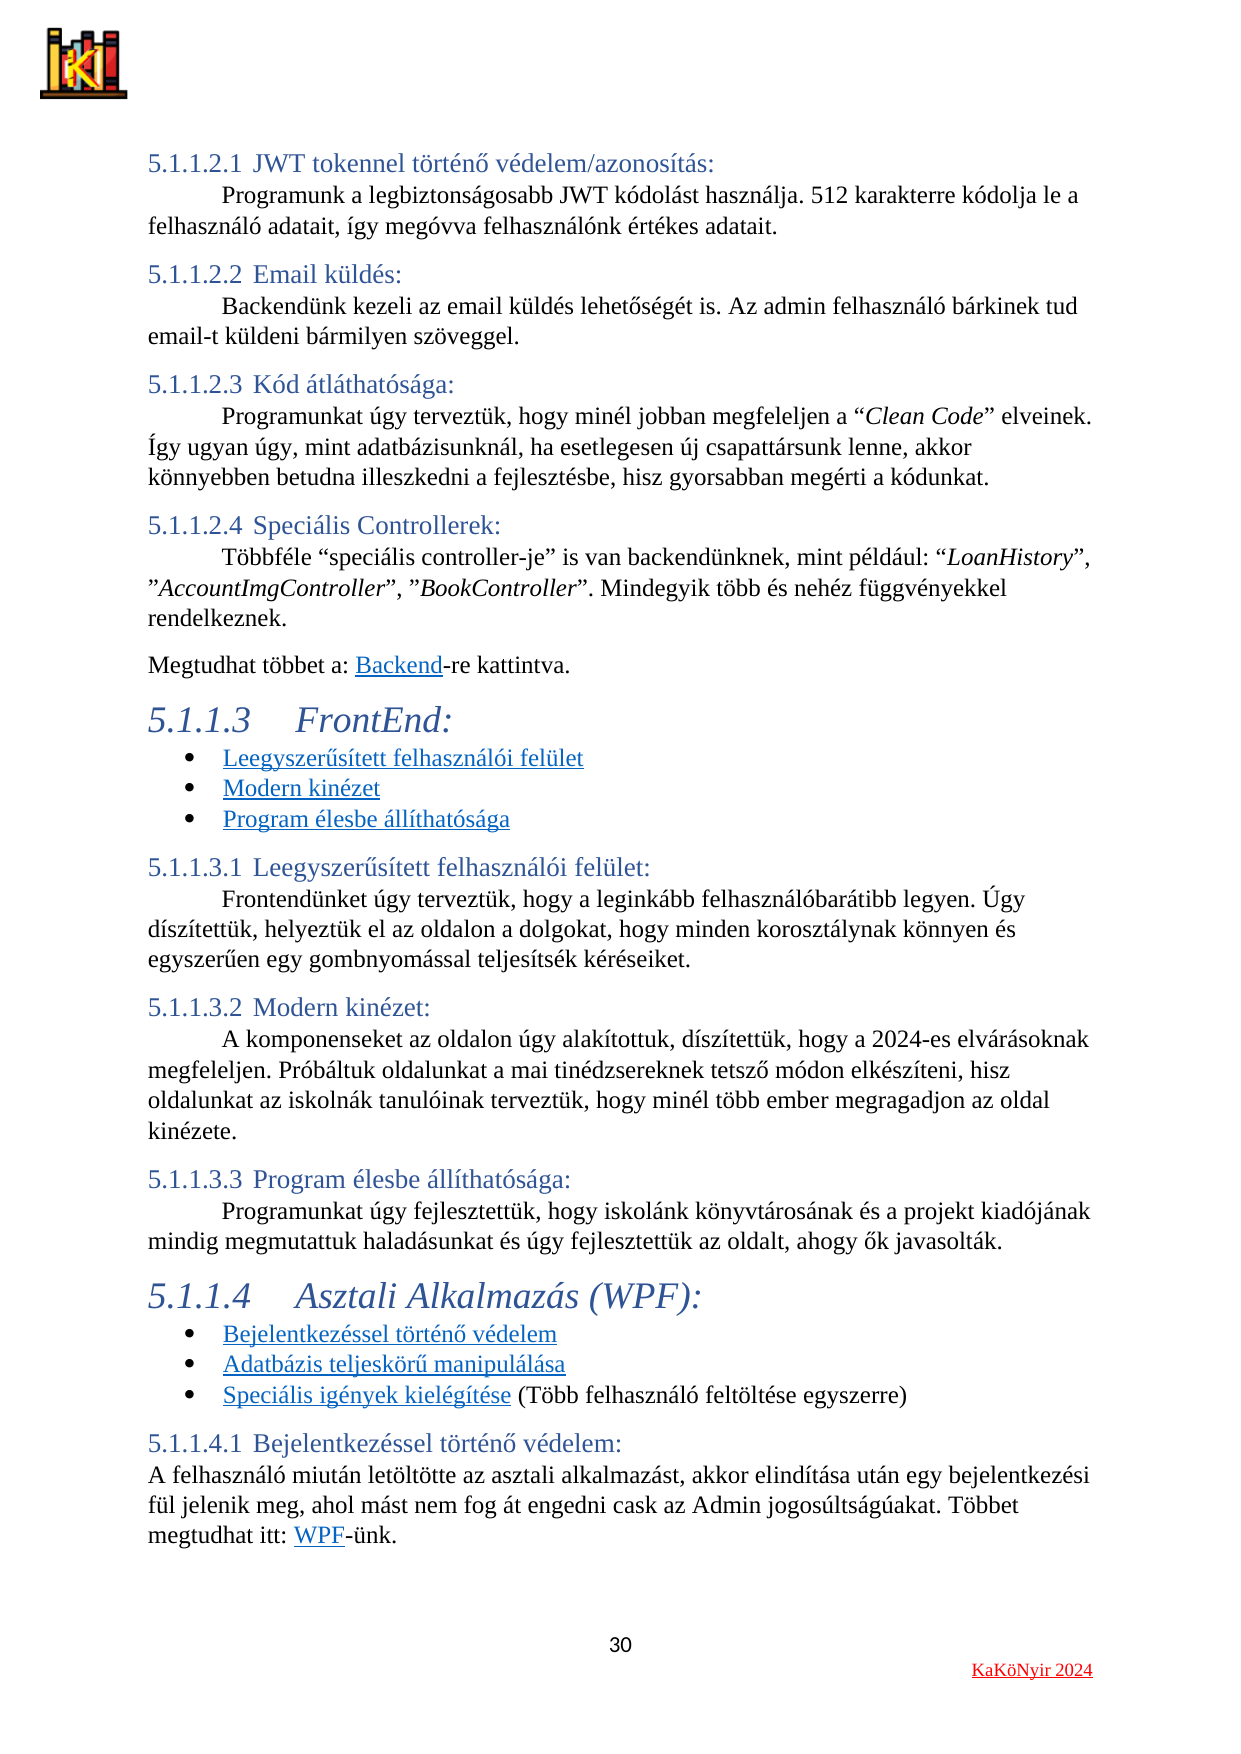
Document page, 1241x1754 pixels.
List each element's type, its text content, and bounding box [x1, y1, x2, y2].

picture [40, 20, 128, 108]
subtitle JWT tokennel történő védelem/azonosítás: [148, 148, 1093, 179]
text Megtudhat többet a: Backend-re kattintva. [148, 650, 1093, 679]
list Bejelentkezéssel történő védelem [185, 1319, 1093, 1348]
list Modern kinézet [185, 773, 1093, 802]
text Programunkat úgy terveztük, hogy minél jobban megfeleljen a “Clean Code” elveinek. Így ugyan úgy, mint adatbázisunknál, ha esetlegesen új csapattársunk lenne, akkor könnyebben betudna illeszkedni a fejlesztésbe, hisz gyorsabban megérti a kódunkat. [148, 401, 1093, 491]
text Programunkat úgy fejlesztettük, hogy iskolánk könyvtárosának és a projekt kiadójának mindig megmutattuk haladásunkat és úgy fejlesztettük az oldalt, ahogy ők javasolták. [148, 1196, 1093, 1255]
subtitle FrontEnd: [148, 697, 1093, 740]
subtitle Program élesbe állíthatósága: [148, 1163, 1093, 1194]
subtitle Bejelentkezéssel történő védelem: [148, 1427, 1093, 1458]
text Frontendünket úgy terveztük, hogy a leginkább felhasználóbarátibb legyen. Úgy díszítettük, helyeztük el az oldalon a dolgokat, hogy minden korosztálynak könnyen és egyszerűen egy gombnyomással teljesítsék kéréseiket. [148, 884, 1093, 973]
list Speciális igények kielégítése (Több felhasználó feltöltése egyszerre) [185, 1380, 1093, 1408]
text Programunk a legbiztonságosabb JWT kódolást használja. 512 karakterre kódolja le a felhasználó adatait, így megóvva felhasználónk értékes adatait. [148, 181, 1093, 240]
text Backendünk kezeli az email küldés lehetőségét is. Az admin felhasználó bárkinek tud email-t küldeni bármilyen szöveggel. [148, 291, 1093, 350]
list Leegyszerűsített felhasználói felület [185, 743, 1093, 772]
list Program élesbe állíthatósága [185, 804, 1093, 832]
list Adatbázis teljeskörű manipulálása [185, 1349, 1093, 1378]
subtitle Speciális Controllerek: [148, 509, 1093, 540]
subtitle Email küldés: [148, 258, 1093, 289]
subtitle Modern kinézet: [148, 992, 1093, 1023]
text A komponenseket az oldalon úgy alakítottuk, díszítettük, hogy a 2024-es elvárásoknak megfeleljen. Próbáltuk oldalunkat a mai tinédzsereknek tetsző módon elkészíteni, hisz oldalunkat az iskolnák tanulóinak terveztük, hogy minél több ember megragadjon az oldal kinézete. [148, 1024, 1093, 1144]
subtitle Kód átláthatósága: [148, 368, 1093, 399]
subtitle Asztali Alkalmazás (WPF): [148, 1273, 1093, 1316]
subtitle Leegyszerűsített felhasználói felület: [148, 851, 1093, 882]
text A felhasználó miután letöltötte az asztali alkalmazást, akkor elindítása után egy bejelentkezési fül jelenik meg, ahol mást nem fog át engedni cask az Admin jogosúltságúakat. Többet megtudhat itt: WPF-ünk. [148, 1460, 1093, 1549]
text Többféle “speciális controller-je” is van backendünknek, mint például: “LoanHistory”, ”AccountImgController”, ”BookController”. Mindegyik több és nehéz függvényekkel rendelkeznek. [148, 542, 1093, 632]
